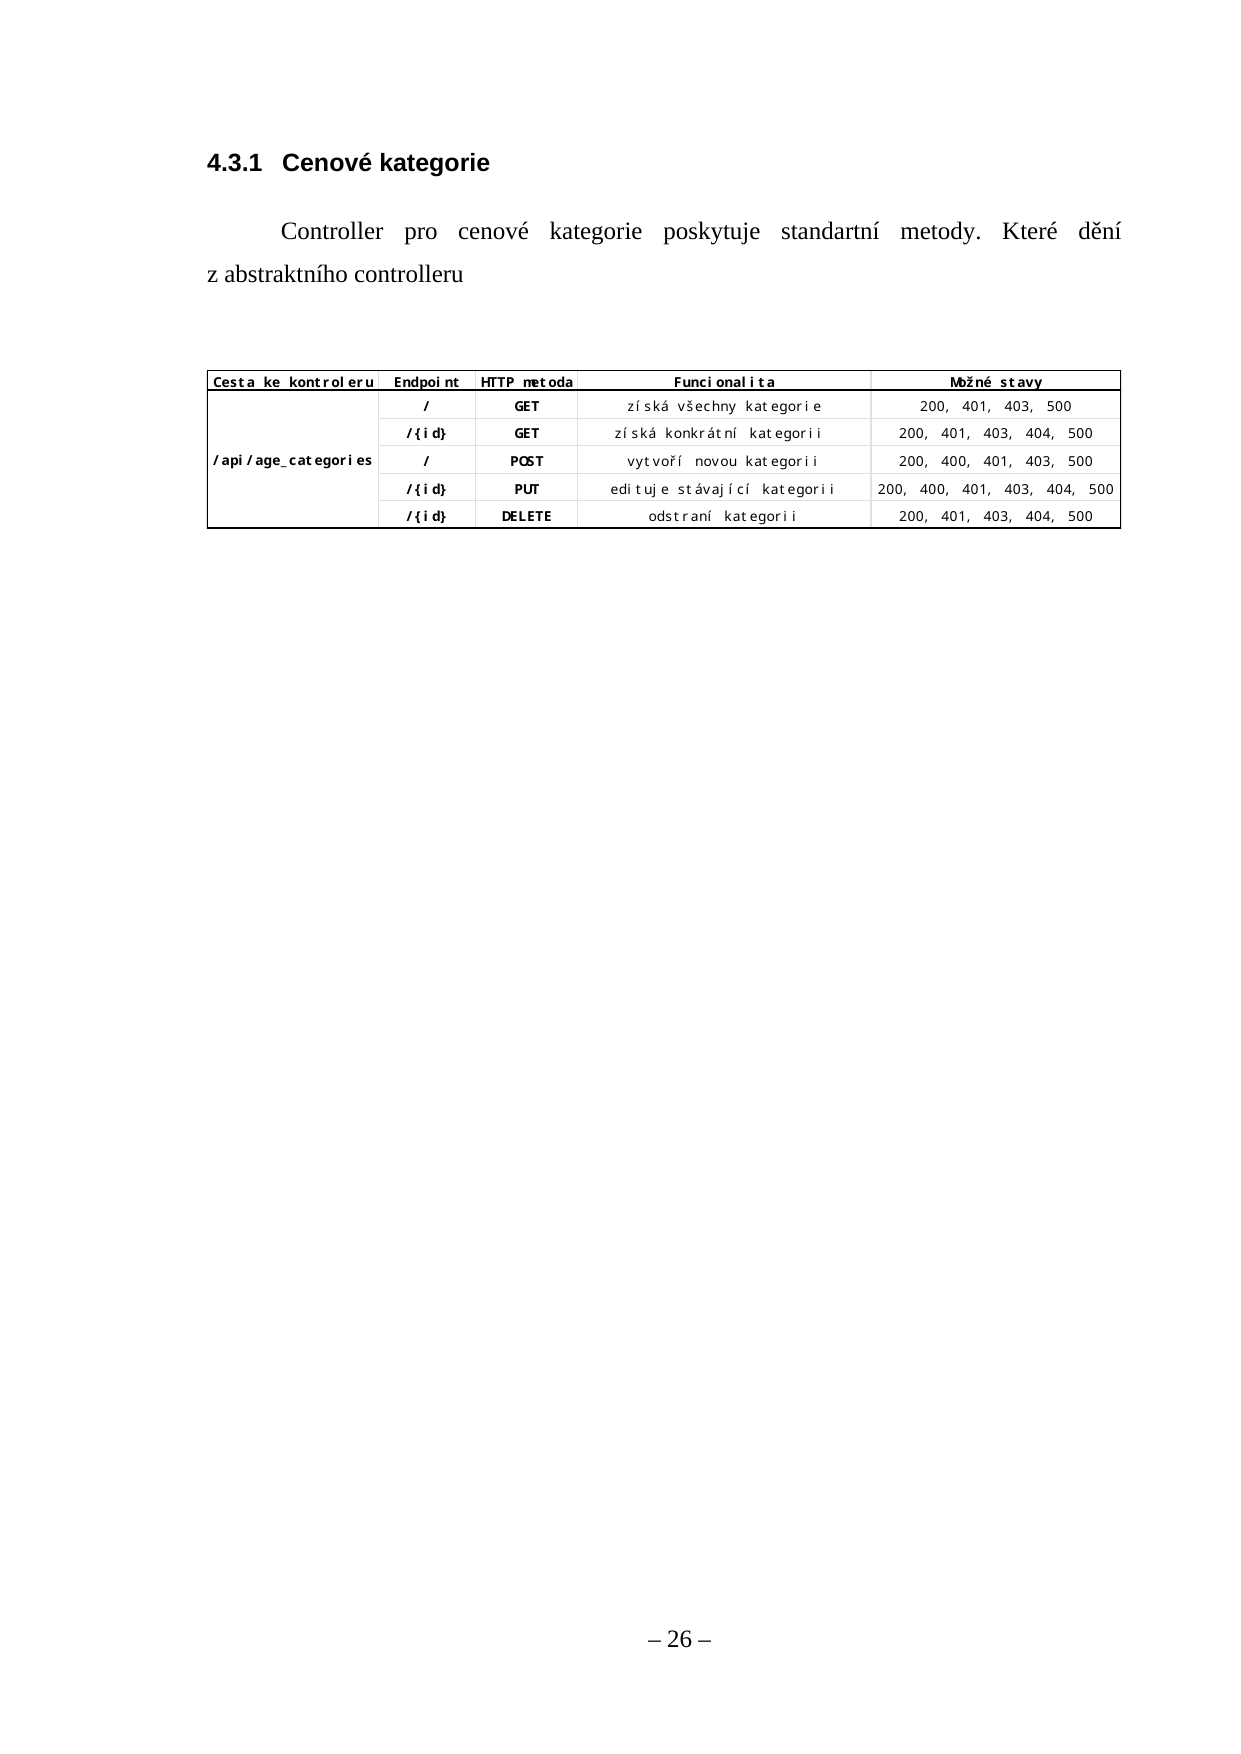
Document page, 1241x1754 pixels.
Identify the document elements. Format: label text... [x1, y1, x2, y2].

subtitle Cenové kategorie [207, 148, 1122, 176]
text Controller pro cenové kategorie poskytuje standartní metody. Které dění z abstraktního controlleru [207, 216, 1122, 288]
